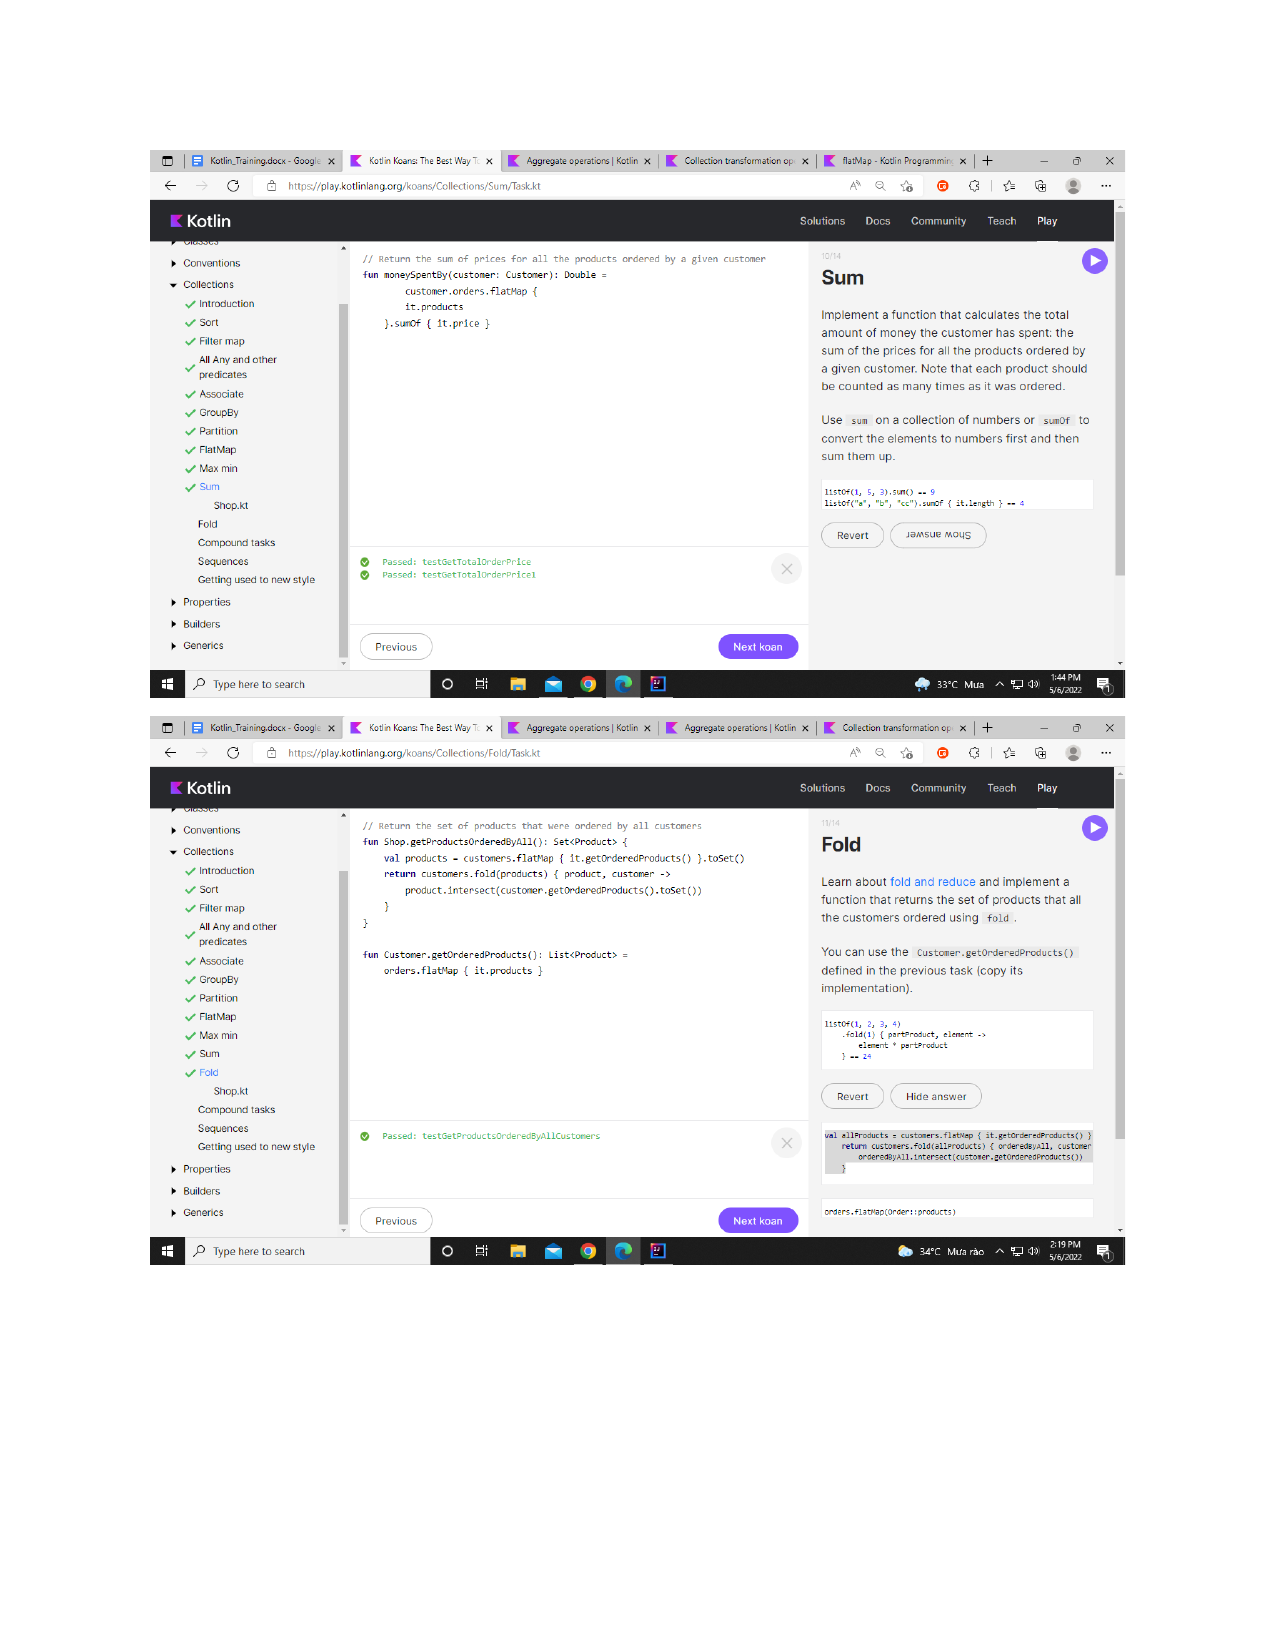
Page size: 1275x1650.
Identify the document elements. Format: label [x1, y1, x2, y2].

picture [150, 150, 1125, 698]
picture [150, 716, 1125, 1265]
